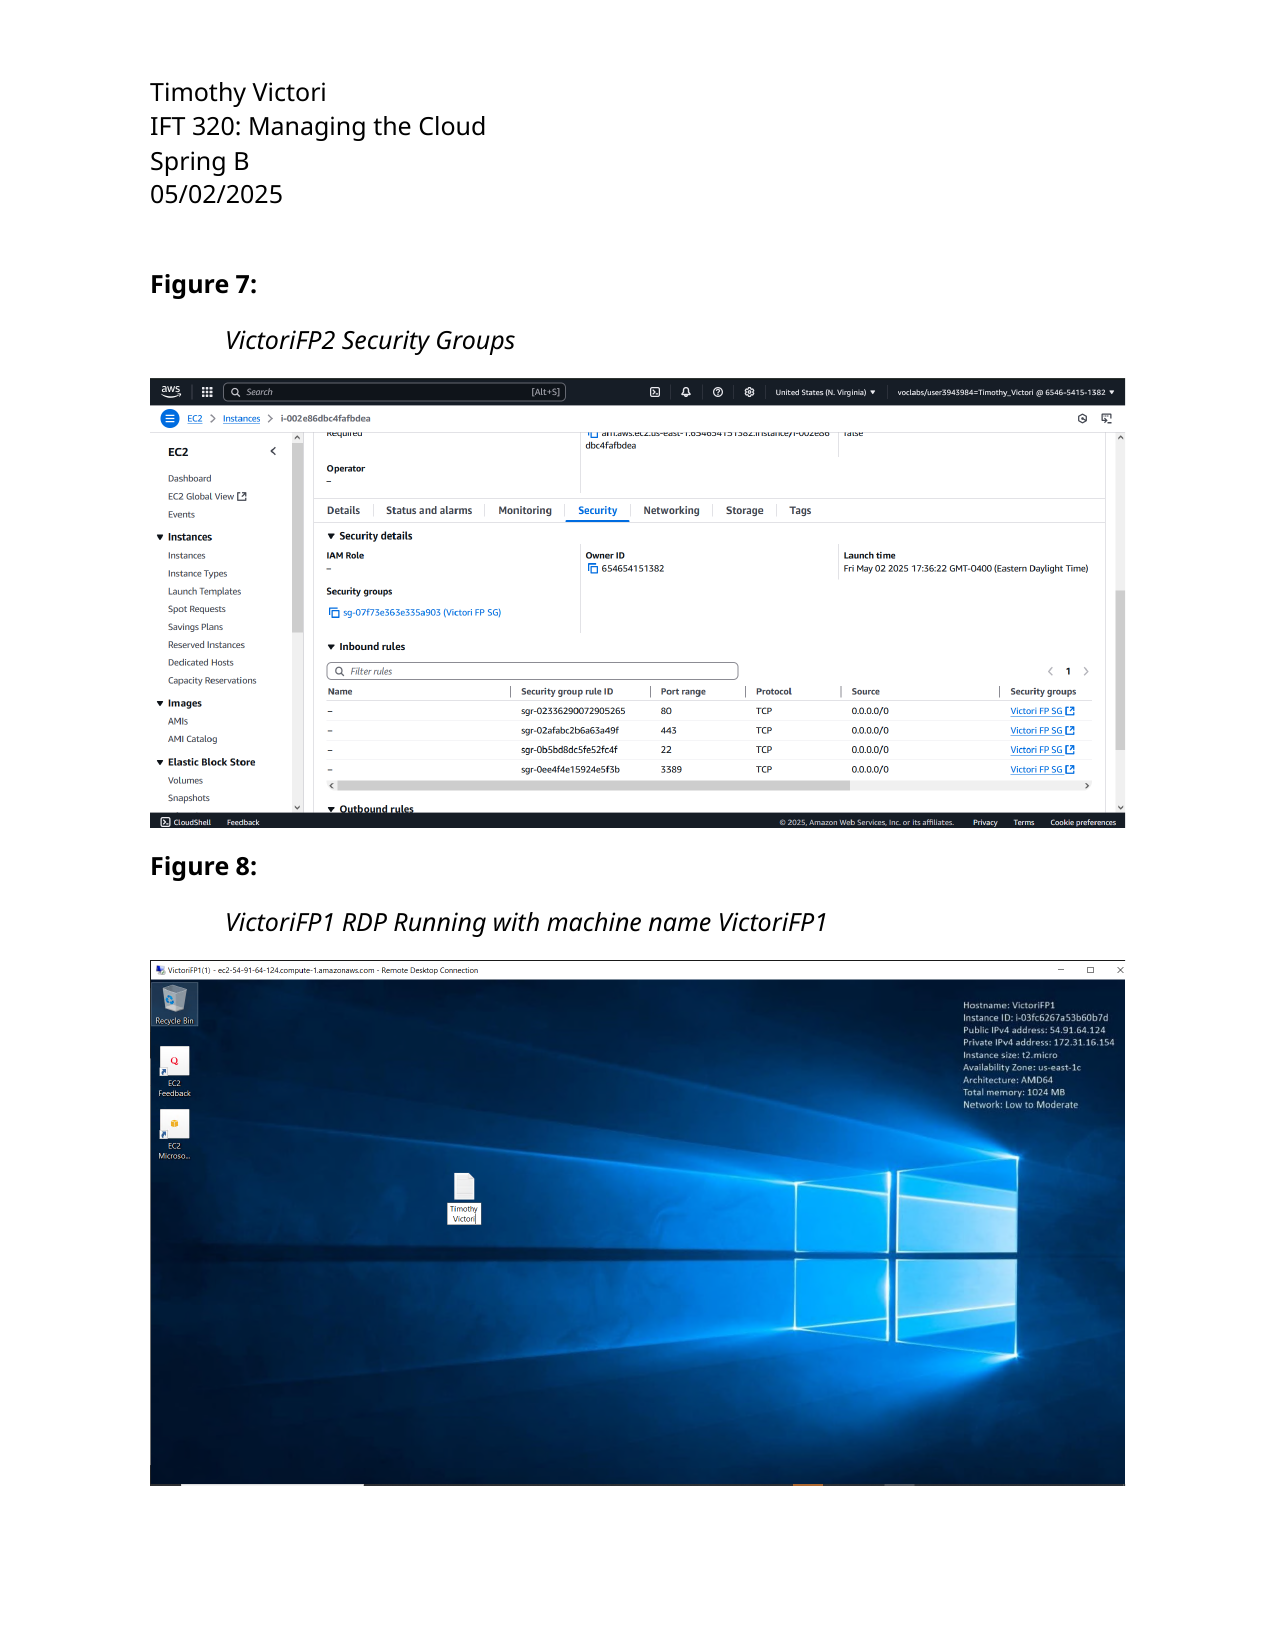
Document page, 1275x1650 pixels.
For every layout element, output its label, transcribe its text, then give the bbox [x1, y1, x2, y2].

text Figure 8: [150, 849, 1125, 883]
picture [150, 378, 1125, 828]
picture [150, 960, 1125, 1486]
text VictoriFP1 RDP Running with machine name VictoriFP1 [150, 905, 1125, 939]
text Figure 7: [150, 267, 1125, 301]
text VictoriFP2 Security Groups [150, 323, 1125, 357]
